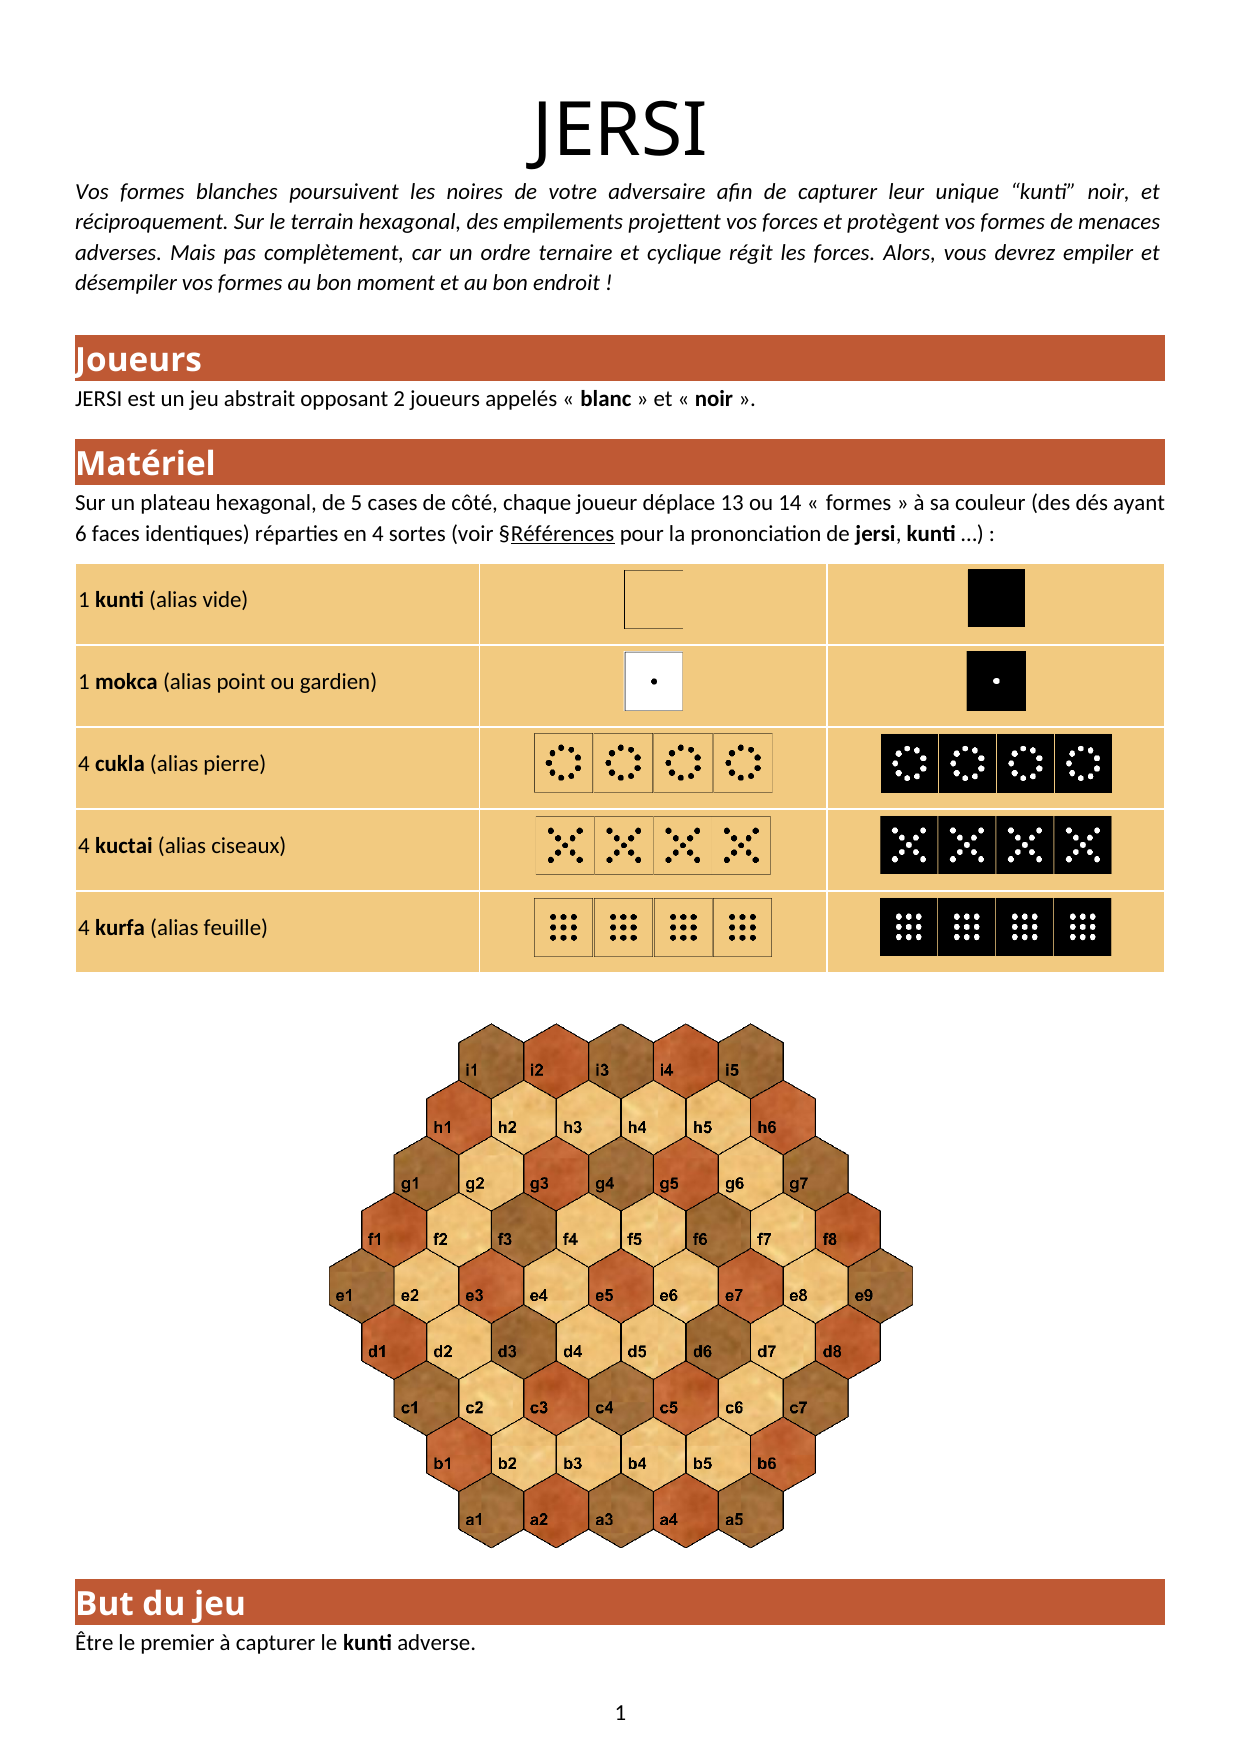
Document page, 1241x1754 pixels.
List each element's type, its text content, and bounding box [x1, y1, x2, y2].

text JERSI est un jeu abstrait opposant 2 joueurs appelés « blanc » et « noir ». [75, 384, 1165, 412]
picture [880, 733, 1112, 793]
subtitle Joueurs [202, 335, 1165, 381]
table_header 1 kunti (alias vide) [76, 564, 479, 644]
picture [623, 651, 683, 711]
picture [966, 651, 1026, 711]
table_cell 4 kurfa (alias feuille) [76, 892, 479, 972]
table_cell [828, 810, 1164, 890]
table_cell [828, 892, 1164, 972]
picture [533, 897, 773, 957]
subtitle But du jeu [75, 1579, 1165, 1625]
table_cell [828, 728, 1164, 808]
table_header [828, 564, 1164, 644]
table_cell 1 mokca (alias point ou gardien) [76, 646, 479, 726]
table_cell 4 cukla (alias pierre) [76, 728, 479, 808]
subtitle Matériel [75, 439, 1165, 485]
table_header JERSI [75, 75, 1165, 177]
picture [880, 815, 1112, 875]
picture [967, 569, 1025, 629]
table_cell [828, 646, 1164, 726]
table_cell [480, 646, 826, 726]
text Être le premier à capturer le kunti adverse. [75, 1628, 1165, 1656]
table_cell [480, 892, 826, 972]
table_cell [480, 810, 826, 890]
picture [533, 733, 773, 793]
picture [623, 569, 683, 629]
text Sur un plateau hexagonal, de 5 cases de côté, chaque joueur déplace 13 ou 14 « formes » à sa couleur (des dés ayant 6 faces identiques) réparties en 4 sortes (voir §Références pour la prononciation de jersi, kunti …) : [75, 488, 1165, 547]
table_header [480, 564, 826, 644]
picture [326, 1020, 914, 1553]
picture [535, 815, 771, 875]
table_cell Vos formes blanches poursuivent les noires de votre adversaire afin de capturer leur unique “kunti” noir, et réciproquement. Sur le terrain hexagonal, des empilements projettent vos forces et protègent vos formes de menaces adverses. Mais pas complètement, car un ordre ternaire et cyclique régit les forces. Alors, vous devrez empiler et désempiler vos formes au bon moment et au bon endroit ! [75, 177, 1165, 310]
table_cell [480, 728, 826, 808]
picture [880, 897, 1112, 957]
table_cell 4 kuctai (alias ciseaux) [76, 810, 479, 890]
